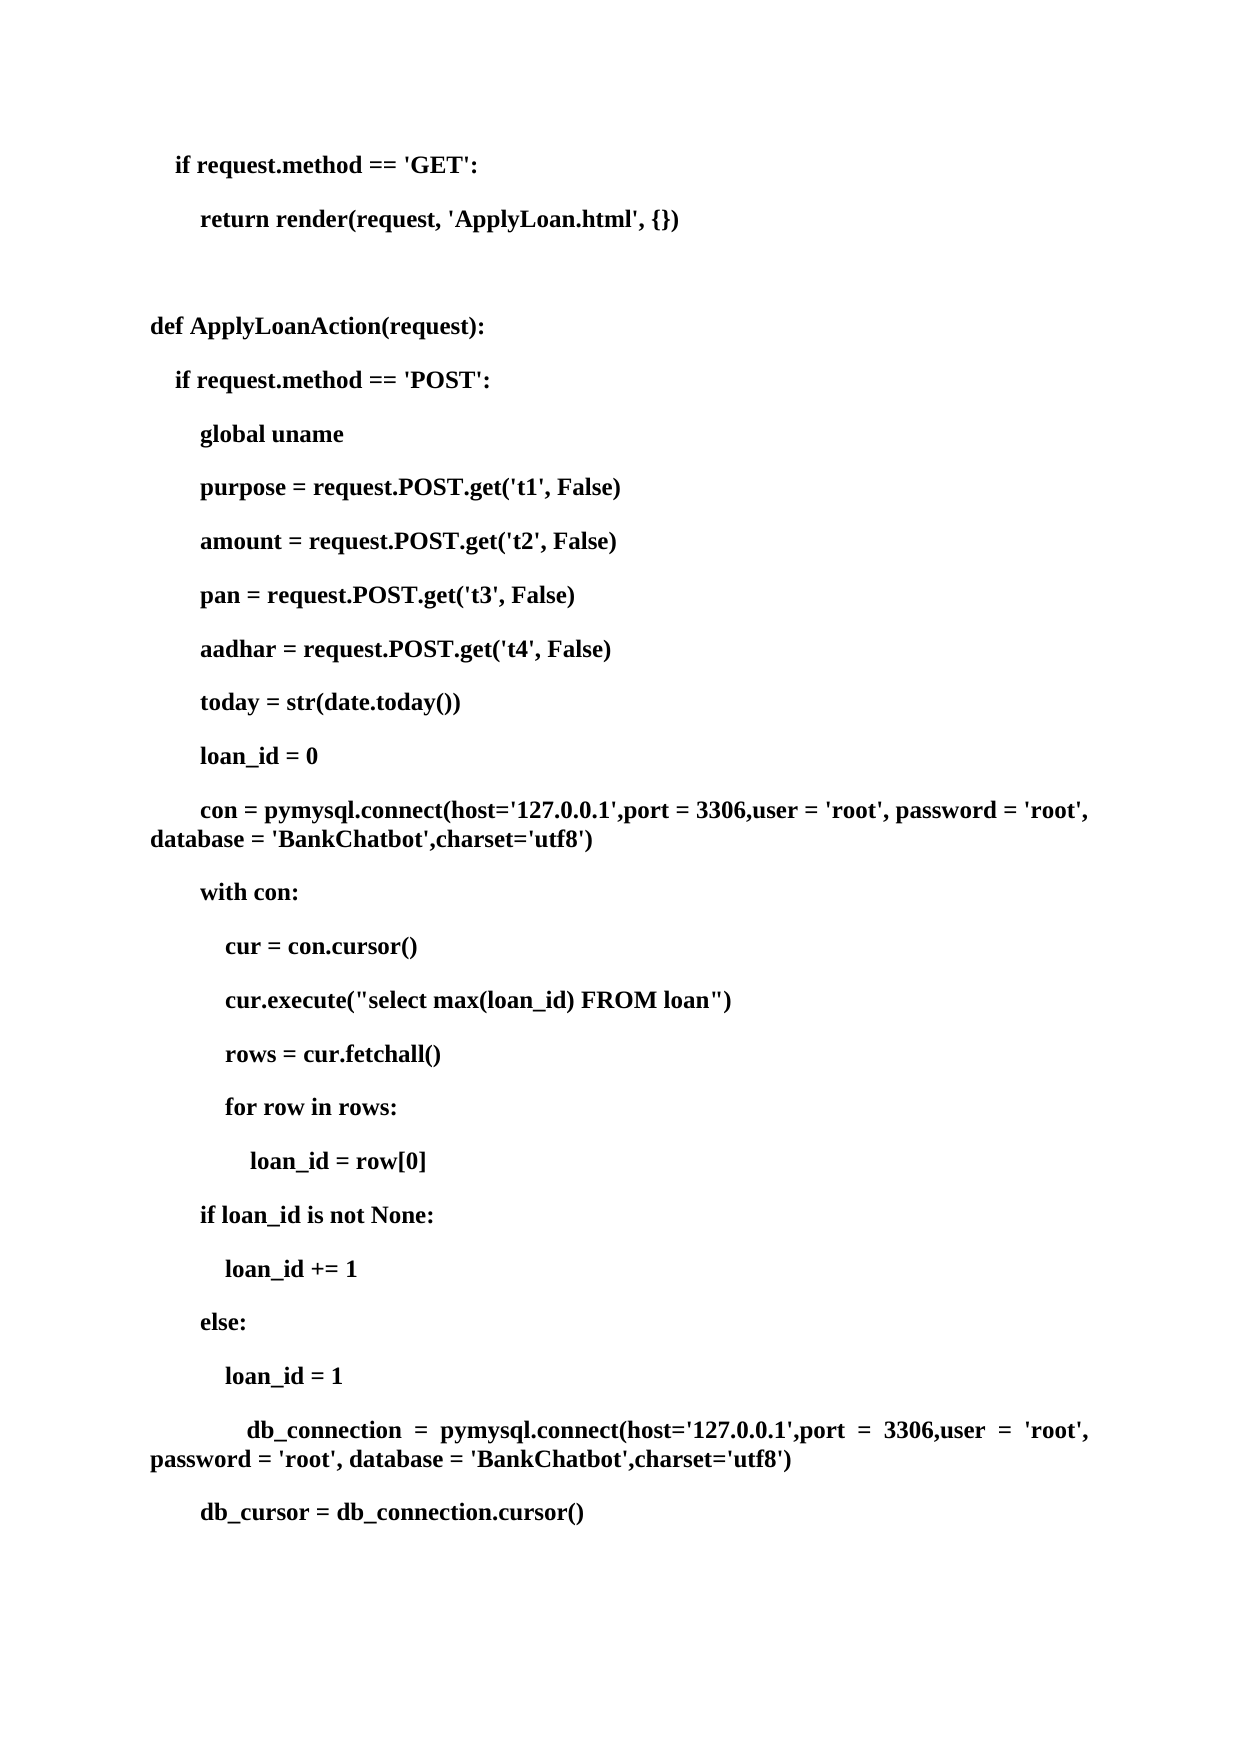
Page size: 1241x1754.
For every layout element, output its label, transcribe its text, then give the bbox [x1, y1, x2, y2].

text global uname [150, 419, 1090, 447]
text with con: [150, 877, 1090, 906]
text else: [150, 1307, 1090, 1336]
text for row in rows: [150, 1092, 1090, 1121]
text if loan_id is not None: [150, 1200, 1090, 1229]
text db_connection = pymysql.connect(host='127.0.0.1',port = 3306,user = 'root', password = 'root', database = 'BankChatbot',charset='utf8') [150, 1415, 1090, 1472]
text rows = cur.fetchall() [150, 1039, 1090, 1067]
text con = pymysql.connect(host='127.0.0.1',port = 3306,user = 'root', password = 'root', database = 'BankChatbot',charset='utf8') [150, 795, 1090, 852]
text def ApplyLoanAction(request): [150, 311, 1090, 340]
text cur.execute("select max(loan_id) FROM loan") [150, 985, 1090, 1014]
text amount = request.POST.get('t2', False) [150, 526, 1090, 555]
text loan_id = 1 [150, 1361, 1090, 1390]
text aadhar = request.POST.get('t4', False) [150, 634, 1090, 662]
text purpose = request.POST.get('t1', False) [150, 472, 1090, 501]
text loan_id = 0 [150, 741, 1090, 770]
text cur = con.cursor() [150, 931, 1090, 960]
text if request.method == 'POST': [150, 365, 1090, 394]
text return render(request, 'ApplyLoan.html', {}) [150, 204, 1090, 232]
text db_cursor = db_connection.cursor() [150, 1497, 1090, 1526]
text pan = request.POST.get('t3', False) [150, 580, 1090, 609]
text if request.method == 'GET': [150, 150, 1090, 179]
text loan_id = row[0] [150, 1146, 1090, 1175]
text today = str(date.today()) [150, 687, 1090, 716]
text loan_id += 1 [150, 1254, 1090, 1282]
